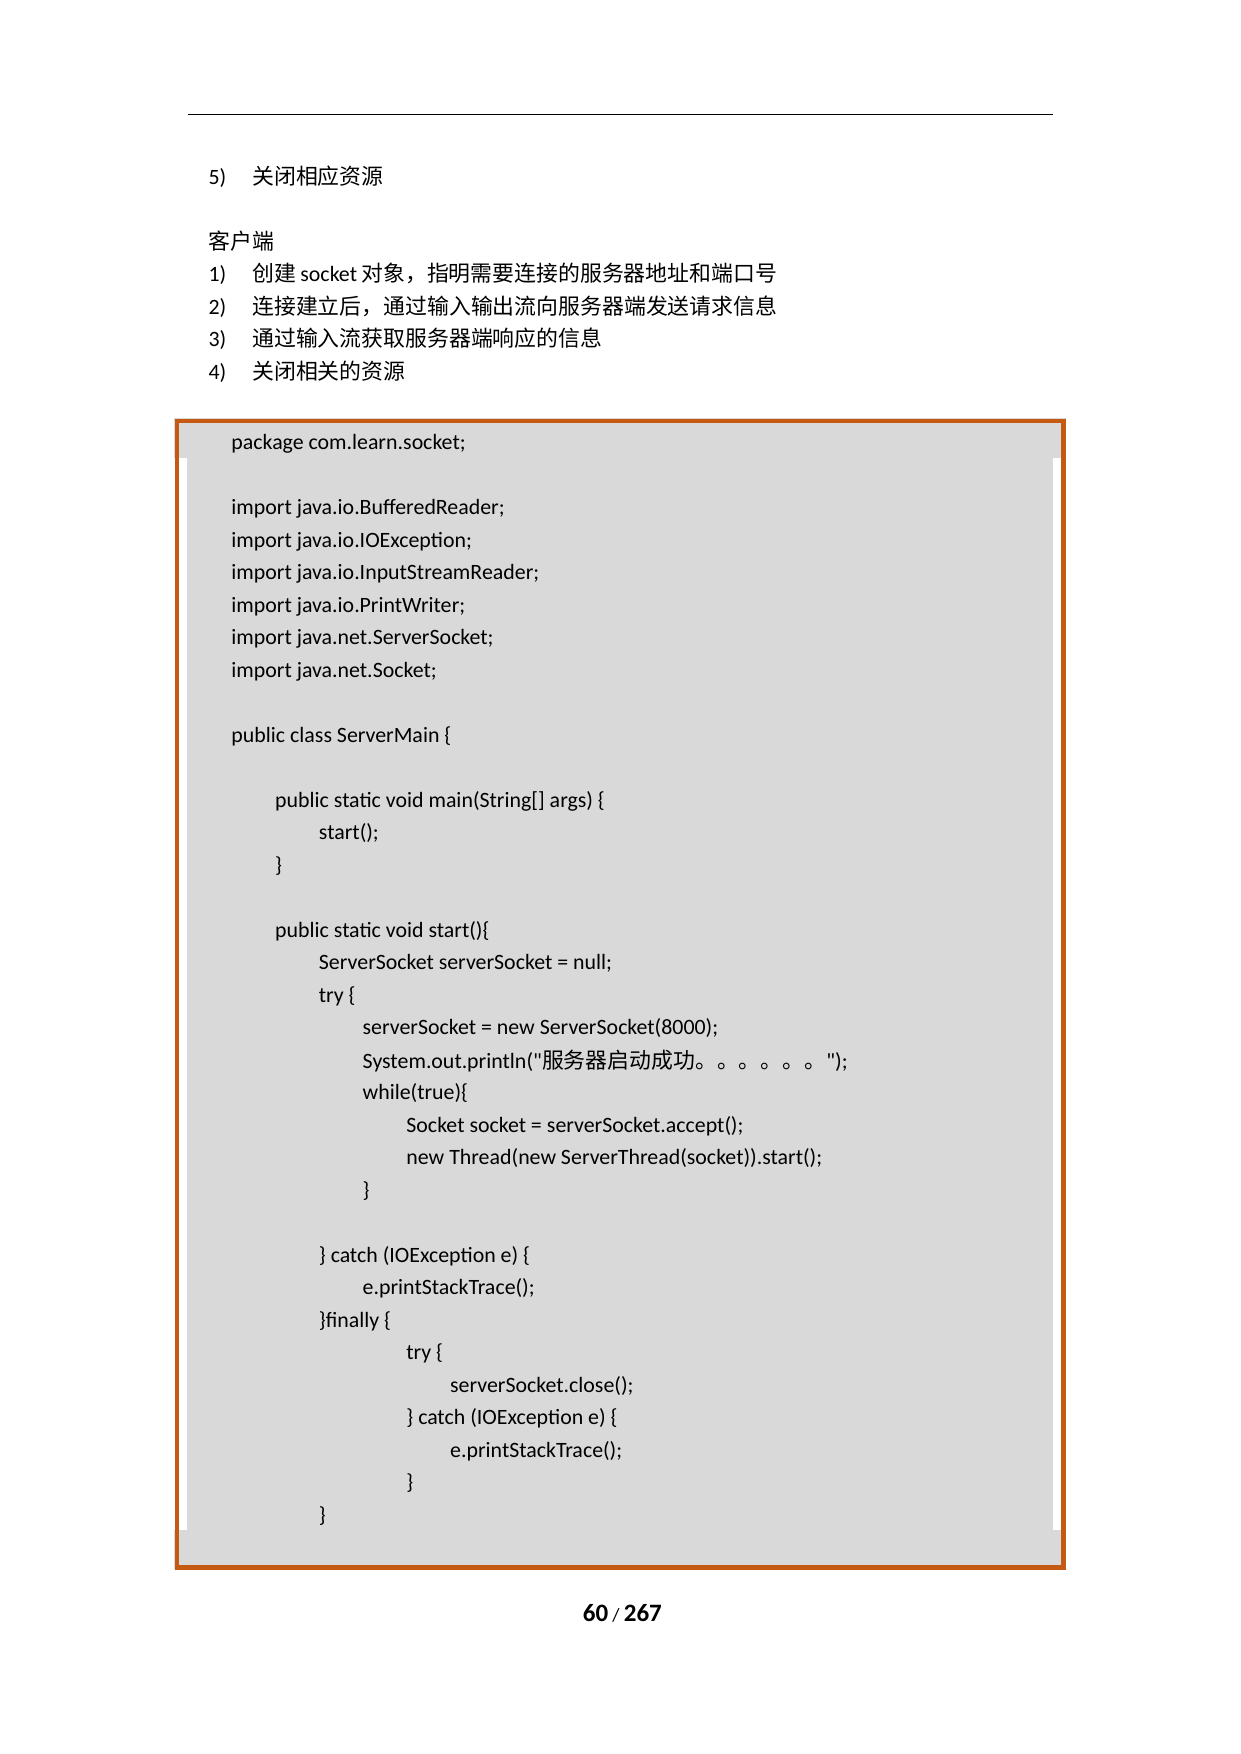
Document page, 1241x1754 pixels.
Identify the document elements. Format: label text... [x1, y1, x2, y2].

text public static void start(){ [187, 913, 1053, 945]
text e.printStackTrace(); [187, 1433, 1053, 1465]
text } catch (IOException e) { [187, 1400, 1053, 1433]
text serverSocket.close(); [187, 1368, 1053, 1400]
text System.out.println("服务器启动成功。。。。。。"); [187, 1043, 1053, 1075]
text start(); [187, 815, 1053, 848]
text while(true){ [187, 1075, 1053, 1108]
text public static void main(String[] args) { [187, 783, 1053, 815]
text new Thread(new ServerThread(socket)).start(); [187, 1140, 1053, 1173]
text ServerSocket serverSocket = null; [187, 945, 1053, 978]
text try { [187, 978, 1053, 1010]
list 创建socket对象，指明需要连接的服务器地址和端口号 [208, 256, 1053, 288]
text }finally { [187, 1303, 1053, 1335]
text public class ServerMain { [187, 718, 1053, 750]
text import java.net.Socket; [187, 653, 1053, 685]
list 关闭相应资源 [208, 158, 1053, 191]
text e.printStackTrace(); [187, 1270, 1053, 1303]
text } [187, 1498, 1053, 1523]
text import java.io.PrintWriter; [187, 588, 1053, 620]
text serverSocket = new ServerSocket(8000); [187, 1010, 1053, 1043]
text } [187, 1465, 1053, 1498]
text } catch (IOException e) { [187, 1238, 1053, 1270]
text } [187, 848, 1053, 880]
text Socket socket = serverSocket.accept(); [187, 1108, 1053, 1140]
text package com.learn.socket; [179, 423, 1061, 458]
text import java.net.ServerSocket; [187, 620, 1053, 653]
list 通过输入流获取服务器端响应的信息 [208, 321, 1053, 353]
text try { [187, 1335, 1053, 1368]
text } [187, 1173, 1053, 1205]
text import java.io.IOException; [187, 523, 1053, 555]
list 连接建立后，通过输入输出流向服务器端发送请求信息 [208, 288, 1053, 321]
list 关闭相关的资源 [208, 353, 1053, 386]
text import java.io.InputStreamReader; [187, 555, 1053, 588]
text import java.io.BufferedReader; [187, 490, 1053, 523]
text 客户端 [187, 223, 1053, 256]
